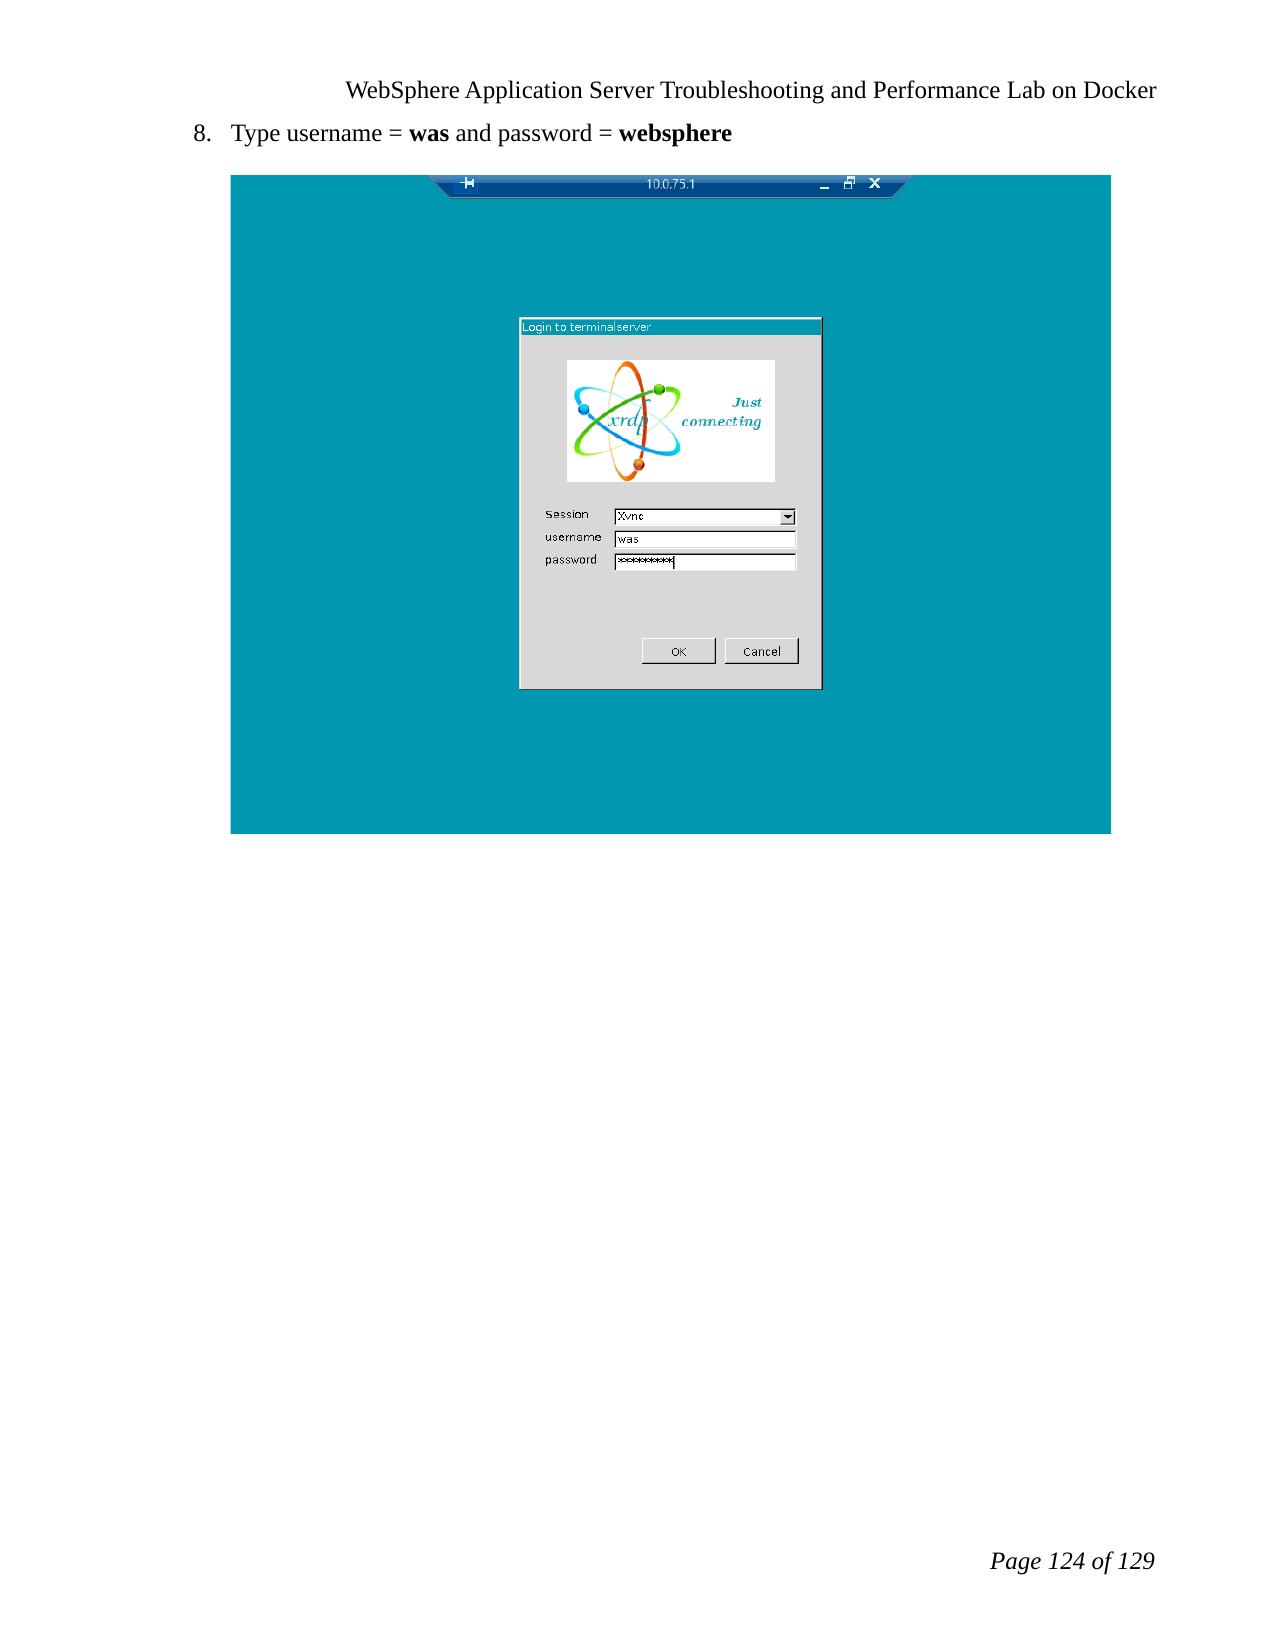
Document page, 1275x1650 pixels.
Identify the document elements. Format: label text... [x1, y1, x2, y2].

picture [230, 175, 1112, 834]
